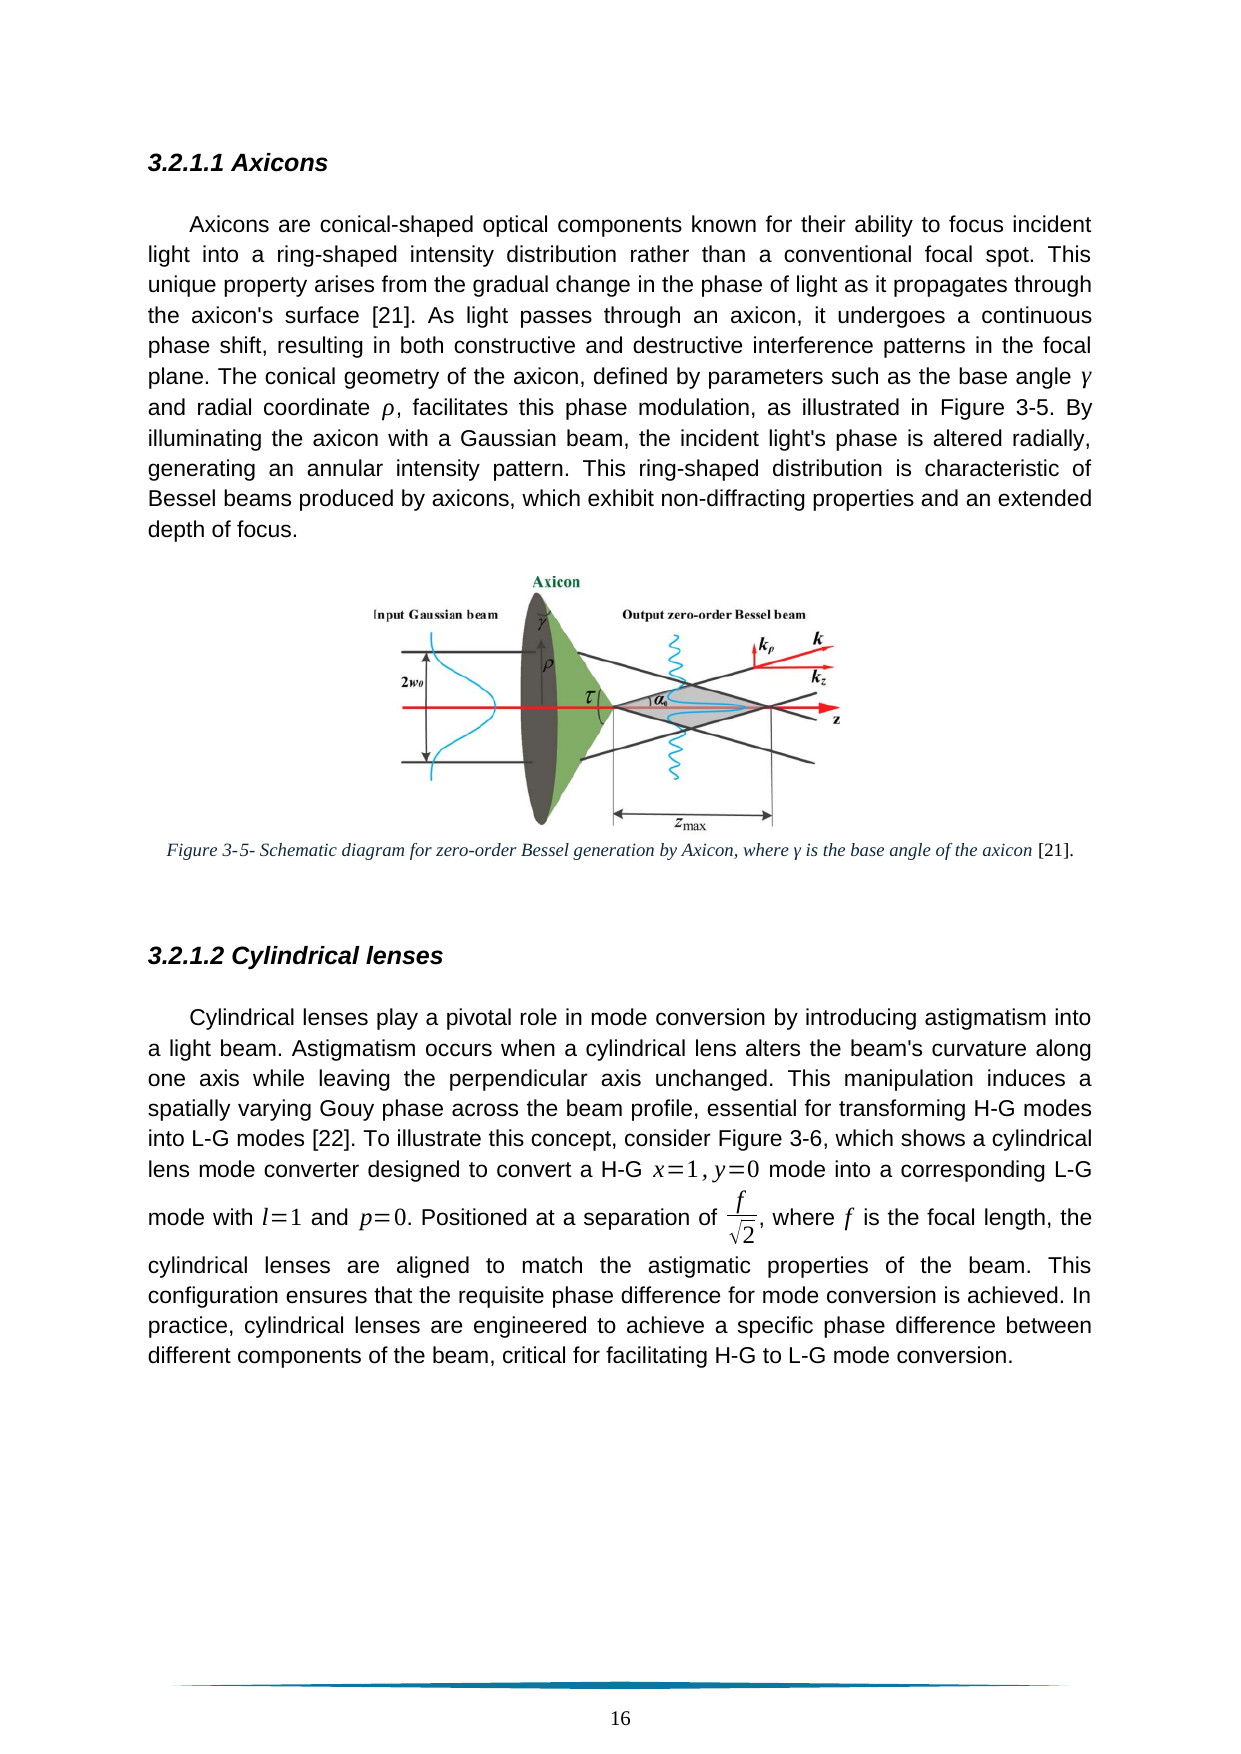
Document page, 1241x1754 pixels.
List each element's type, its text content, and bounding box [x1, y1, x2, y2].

text Figure 3-2- Schematic diagram for zero-order Bessel generation by Axicon, where γ is the base angle of the axicon . [148, 839, 1092, 860]
subtitle Cylindrical lenses [148, 941, 1092, 970]
text Cylindrical lenses play a pivotal role in mode conversion by introducing astigmatism into a light beam. Astigmatism occurs when a cylindrical lens alters the beam's curvature along one axis while leaving the perpendicular axis unchanged. This manipulation induces a spatially varying Gouy phase across the beam profile, essential for transforming H-G modes into L-G modes . To illustrate this concept, consider Figure 3-3, which shows a cylindrical lens mode converter designed to convert a H-G mode into a corresponding L-G mode with and . Positioned at a separation of , where is the focal length, the cylindrical lenses are aligned to match the astigmatic properties of the beam. This configuration ensures that the requisite phase difference for mode conversion is achieved. In practice, cylindrical lenses are engineered to achieve a specific phase difference between different components of the beam, critical for facilitating H-G to L-G mode conversion. [148, 1004, 1092, 1369]
picture [374, 576, 866, 836]
text Axicons are conical-shaped optical components known for their ability to focus incident light into a ring-shaped intensity distribution rather than a conventional focal spot. This unique property arises from the gradual change in the phase of light as it propagates through the axicon's surface . As light passes through an axicon, it undergoes a continuous phase shift, resulting in both constructive and destructive interference patterns in the focal plane. The conical geometry of the axicon, defined by parameters such as the base angle and radial coordinate , facilitates this phase modulation, as illustrated in Figure 3-2. By illuminating the axicon with a Gaussian beam, the incident light's phase is altered radially, generating an annular intensity pattern. This ring-shaped distribution is characteristic of Bessel beams produced by axicons, which exhibit non-diffracting properties and an extended depth of focus. [148, 211, 1092, 542]
subtitle Axicons [148, 148, 1092, 176]
